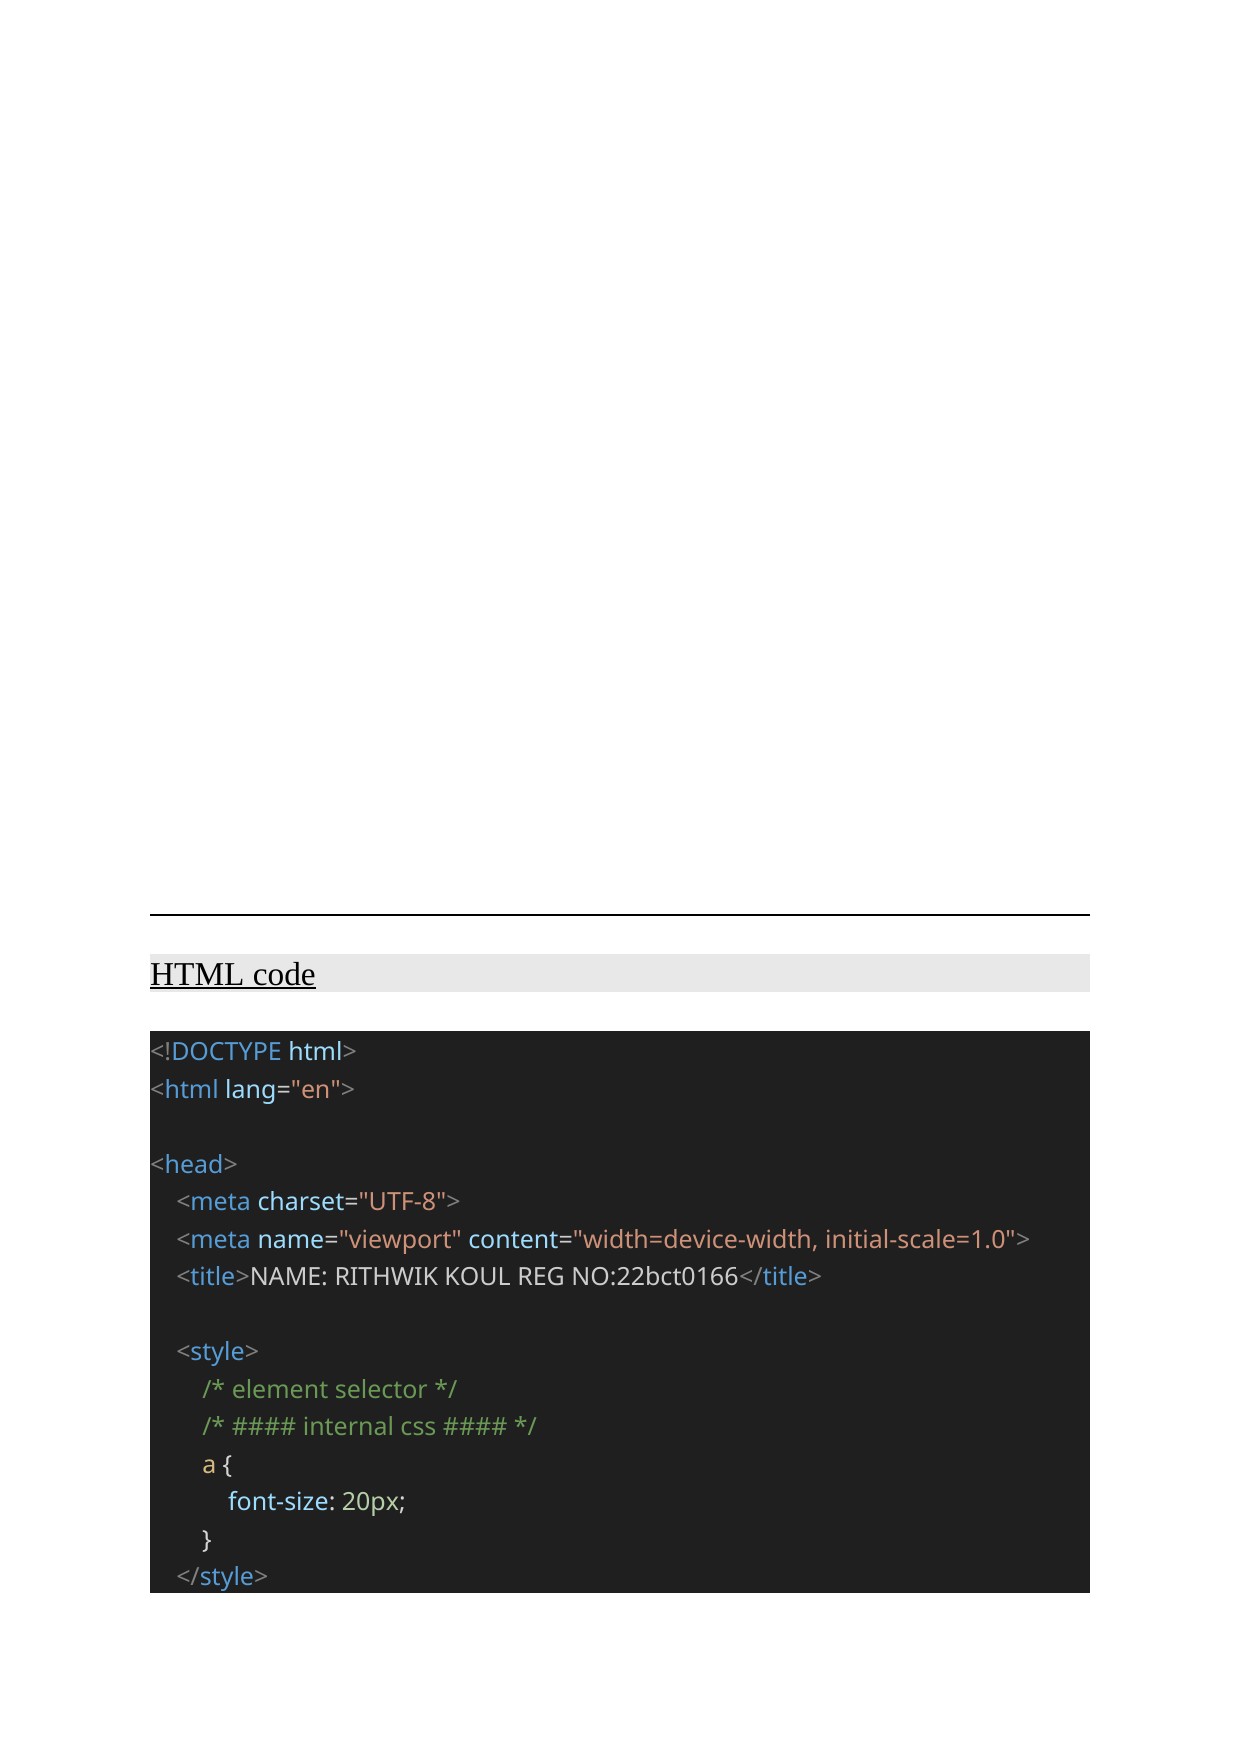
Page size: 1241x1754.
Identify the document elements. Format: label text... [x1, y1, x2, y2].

text HTML code [150, 954, 1090, 992]
text <!DOCTYPE html> [150, 1031, 1090, 1068]
text a { [150, 1443, 1090, 1481]
text <meta charset="UTF-8"> [150, 1181, 1090, 1218]
text <meta name="viewport" content="width=device-width, initial-scale=1.0"> [150, 1218, 1090, 1256]
text } [150, 1518, 1090, 1556]
text /* #### internal css #### */ [150, 1406, 1090, 1443]
text <html lang="en"> [150, 1068, 1090, 1106]
text <head> [150, 1143, 1090, 1181]
text font-size: 20px; [150, 1481, 1090, 1518]
text </style> [150, 1556, 1090, 1593]
text <title>NAME: RITHWIK KOUL REG NO:22bct0166</title> [150, 1256, 1090, 1293]
text <style> [150, 1331, 1090, 1368]
text /* element selector */ [150, 1368, 1090, 1406]
